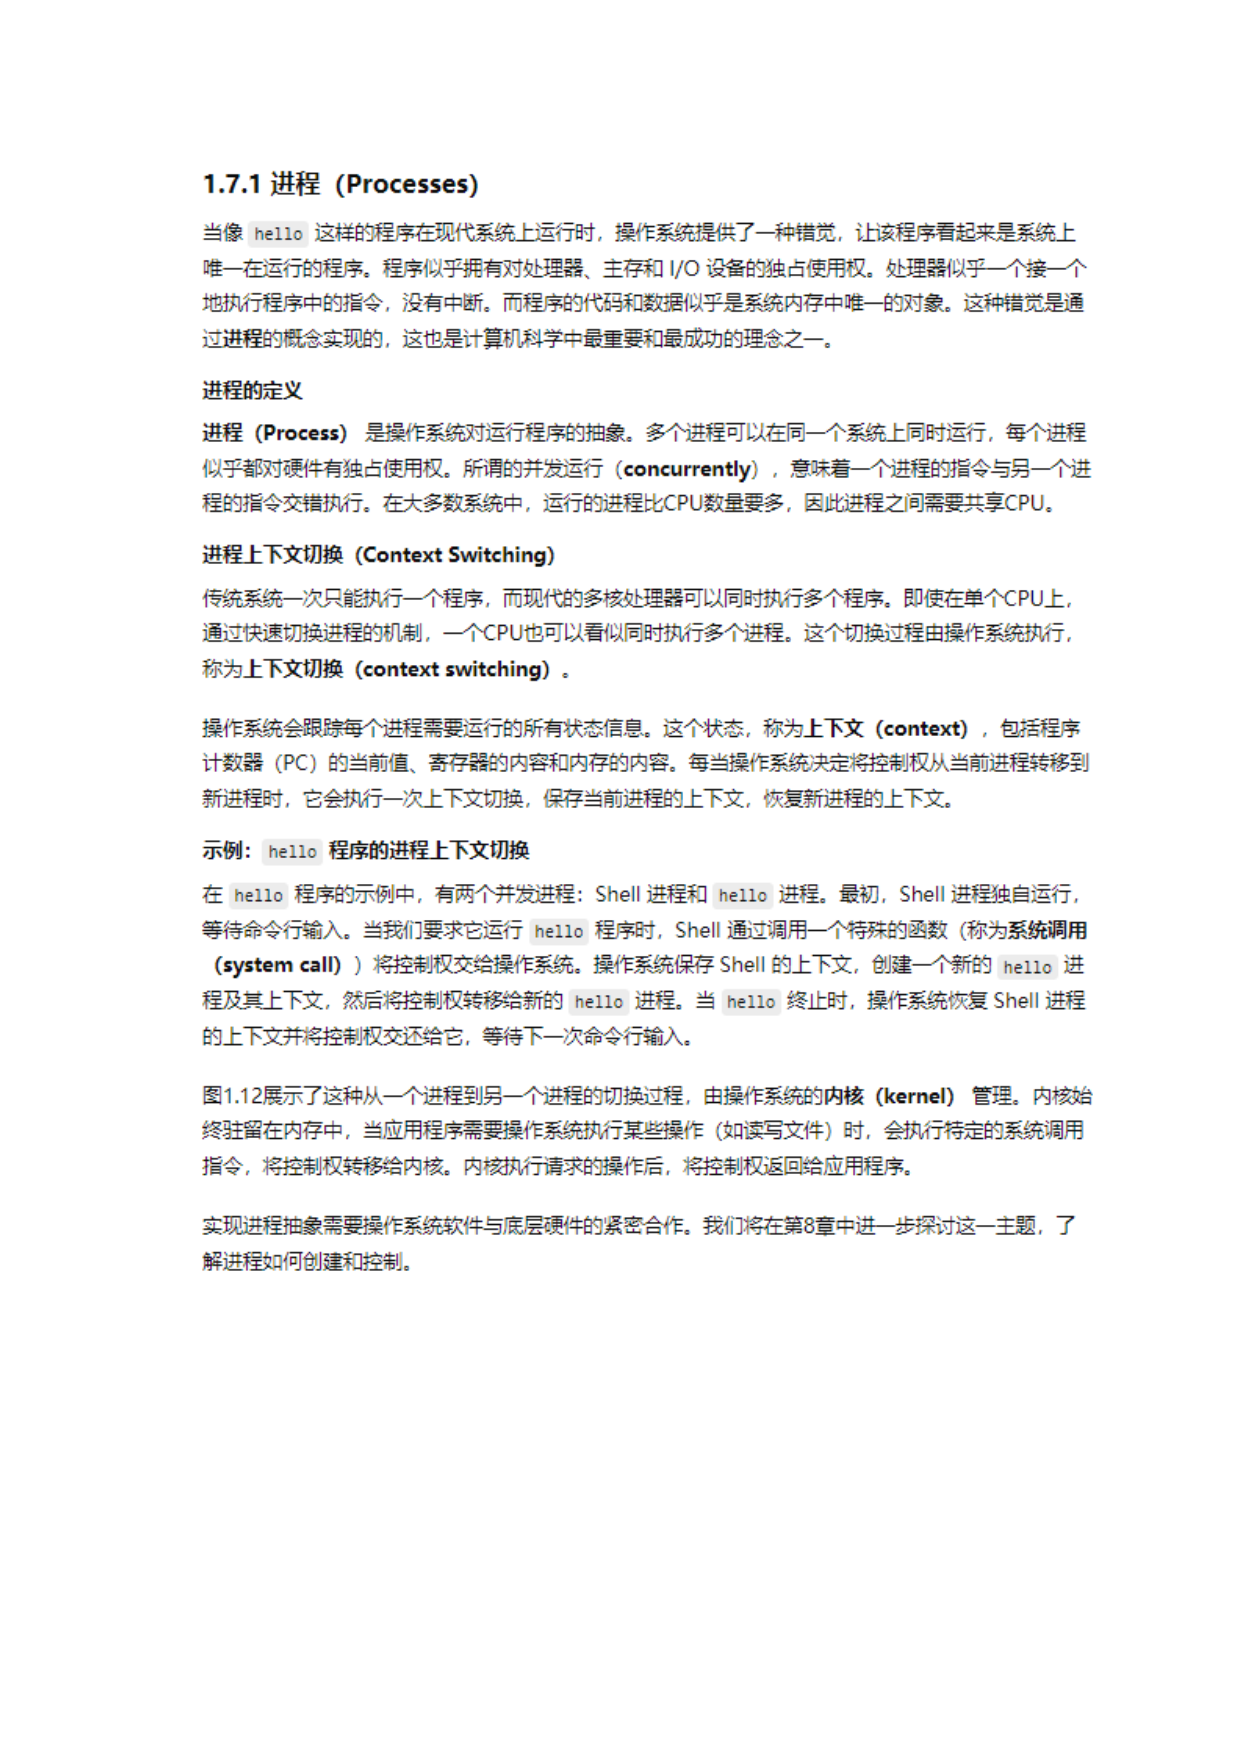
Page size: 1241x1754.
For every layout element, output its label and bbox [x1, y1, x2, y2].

picture [187, 151, 1154, 1285]
